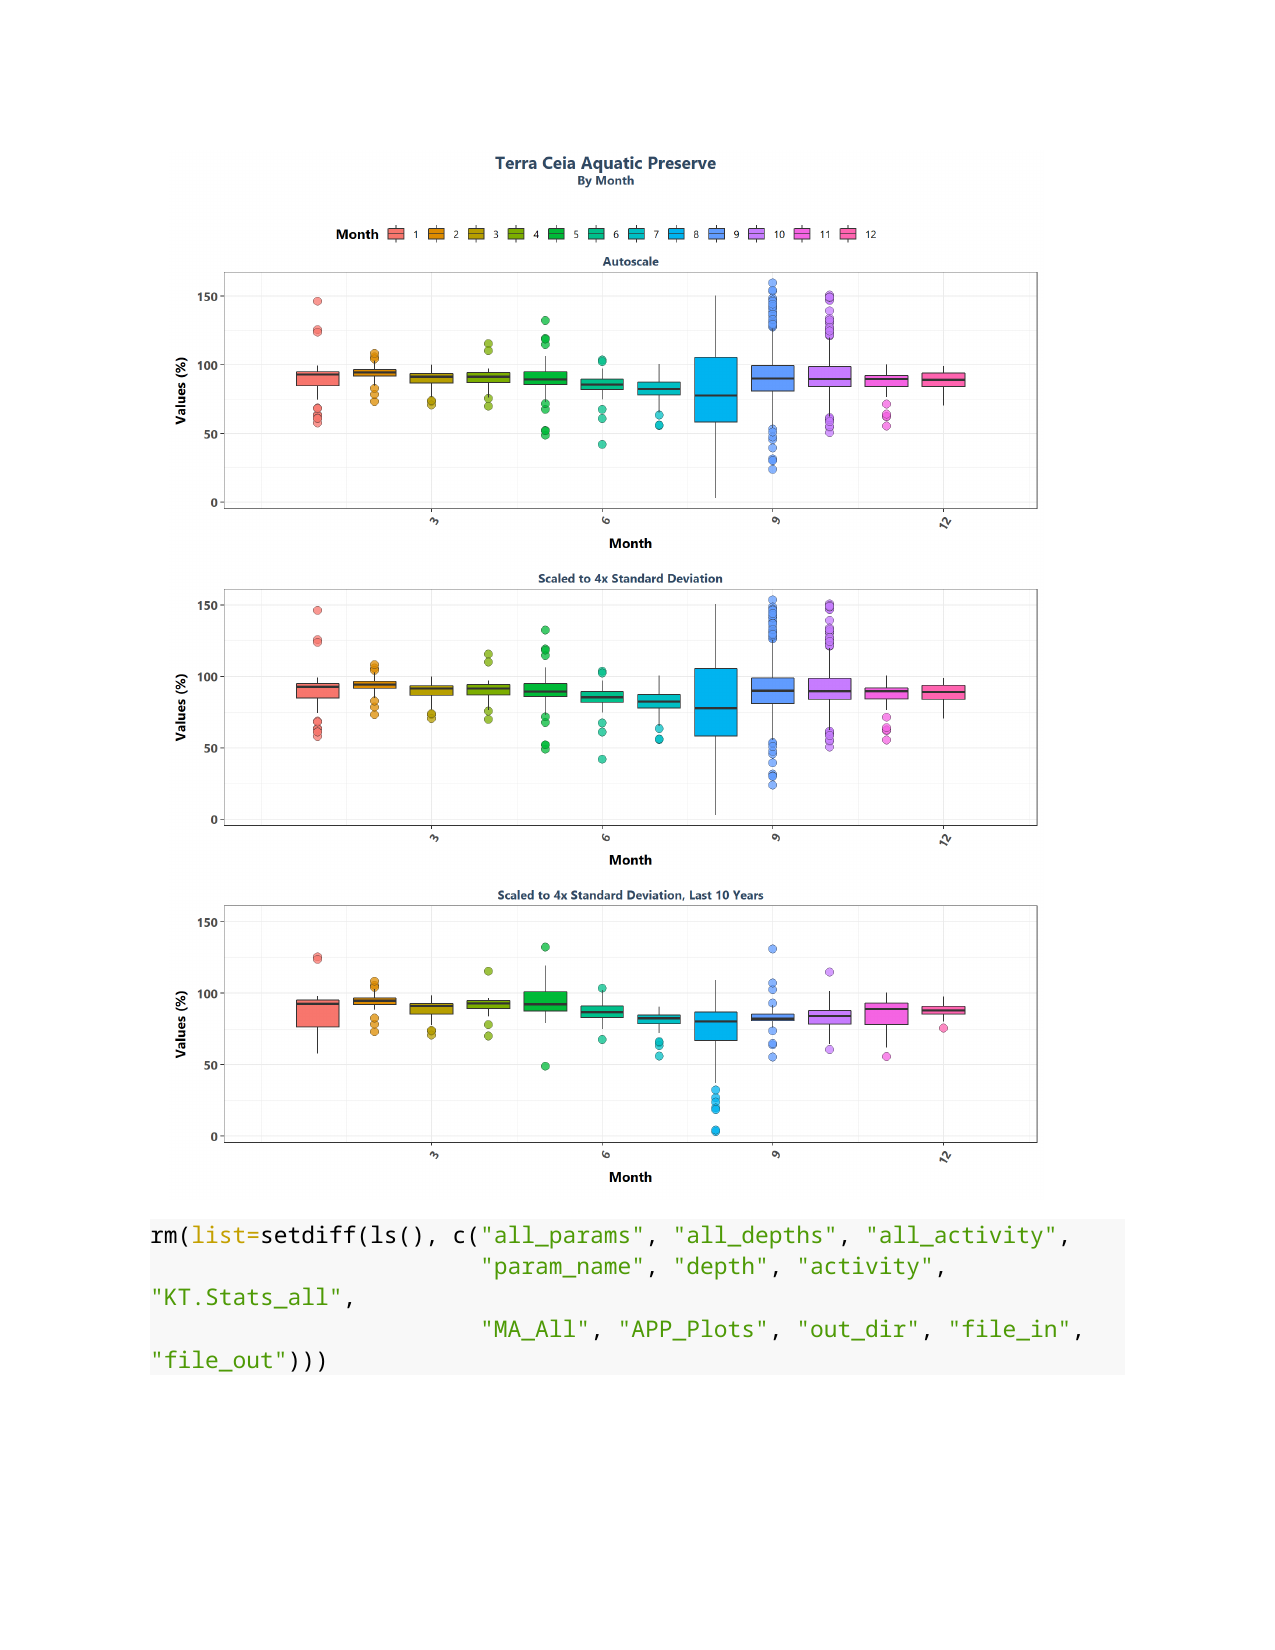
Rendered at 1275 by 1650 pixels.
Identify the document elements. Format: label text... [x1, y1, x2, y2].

picture [168, 150, 1044, 1200]
text rm(list=setdiff(ls(), c("all_params", "all_depths", "all_activity", "param_name", "depth", "activity", "KT.Stats_all", "MA_All", "APP_Plots", "out_dir", "file_in", "file_out"))) [150, 1219, 1125, 1375]
